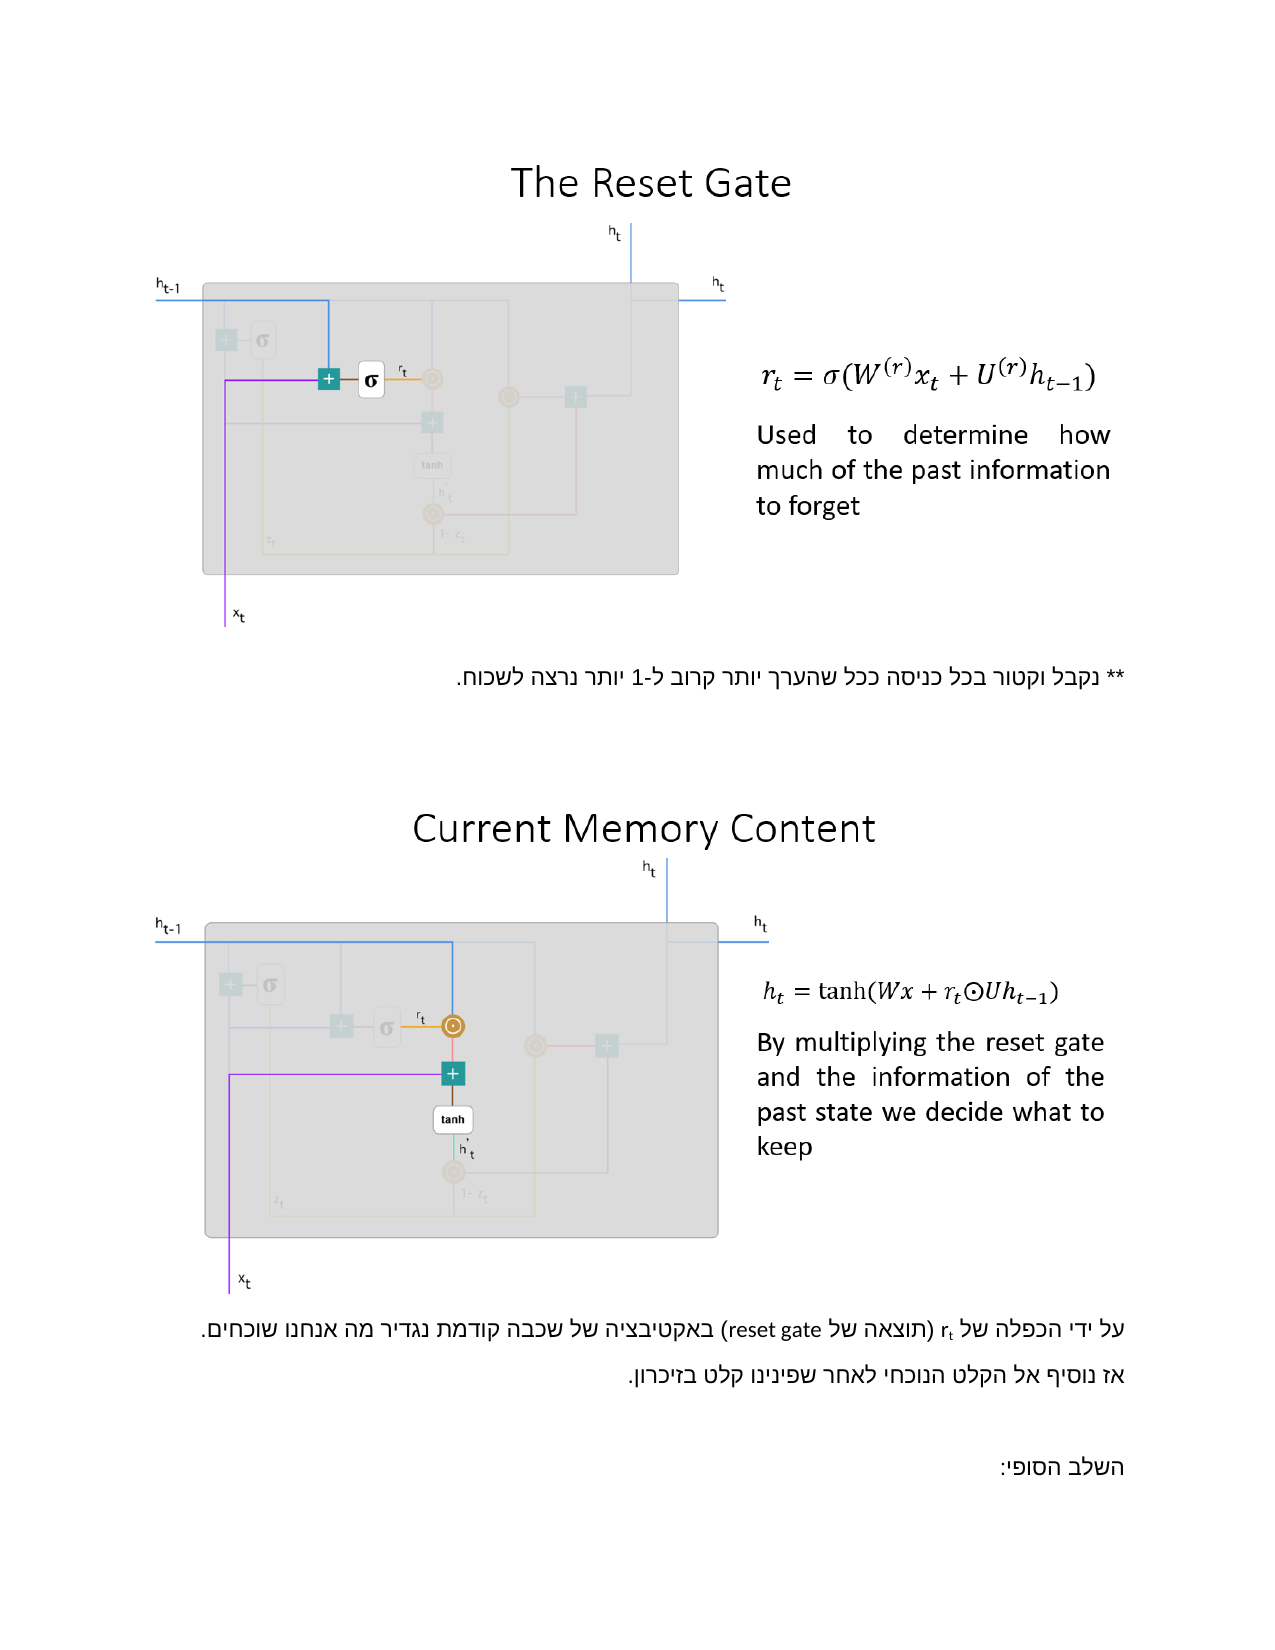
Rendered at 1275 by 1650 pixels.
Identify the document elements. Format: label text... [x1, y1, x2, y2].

text על ידי הכפלה של rt (תוצאה של reset gate) באקטיבציה של שכבה קודמת נגדיר מה אנחנו שוכחים. [150, 1315, 1125, 1343]
text ** נקבל וקטור בכל כניסה ככל שהערך יותר קרוב ל-1 יותר נרצה לשכוח. [150, 664, 1125, 691]
picture [150, 150, 1125, 646]
text אז נוסיף אל הקלט הנוכחי לאחר שפינינו קלט בזיכרון. [150, 1362, 1125, 1389]
picture [150, 803, 1125, 1297]
text השלב הסופי: [150, 1454, 1125, 1481]
